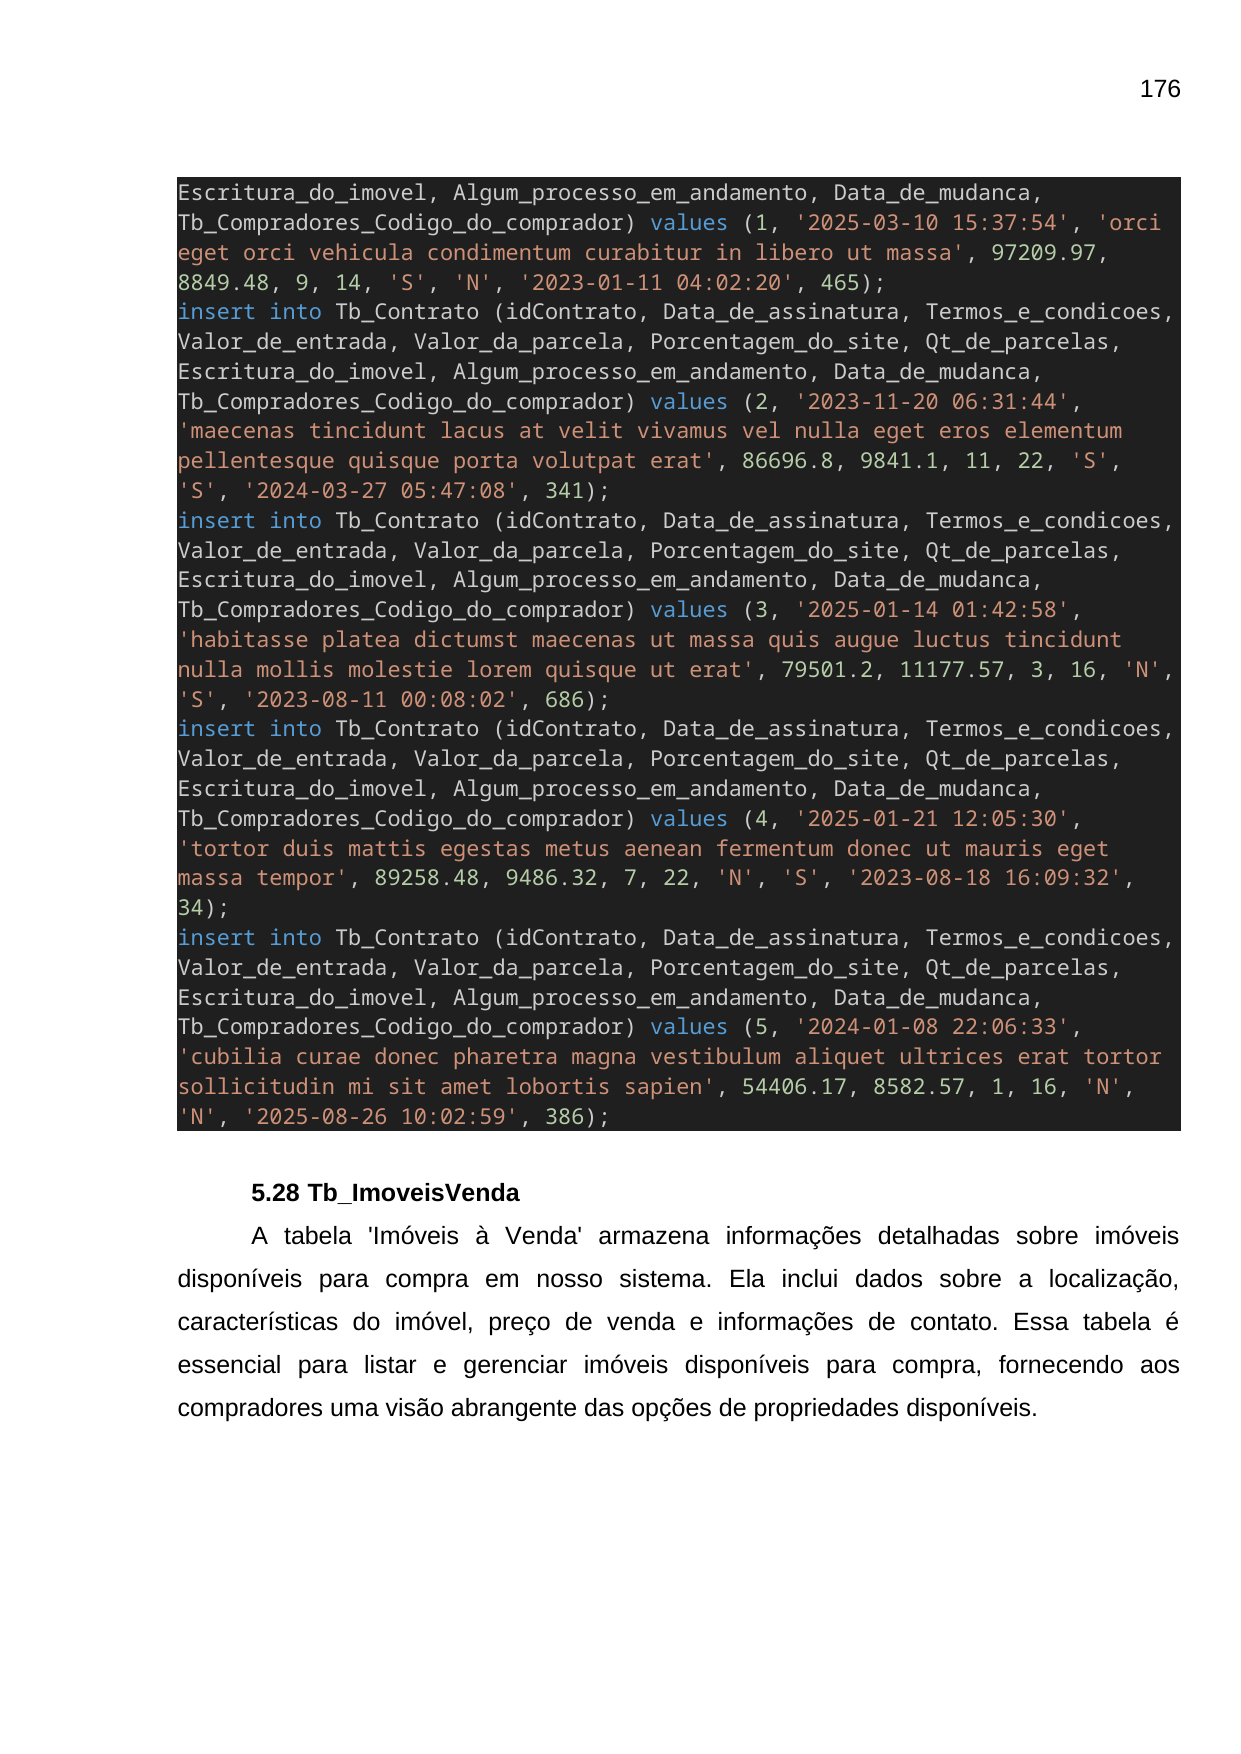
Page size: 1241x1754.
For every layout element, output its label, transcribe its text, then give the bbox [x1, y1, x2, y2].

text A tabela 'Imóveis à Venda' armazena informações detalhadas sobre imóveis disponíveis para compra em nosso sistema. Ela inclui dados sobre a localização, características do imóvel, preço de venda e informações de contato. Essa tabela é essencial para listar e gerenciar imóveis disponíveis para compra, fornecendo aos compradores uma visão abrangente das opções de propriedades disponíveis. [177, 1221, 1181, 1422]
list Tb_ImoveisVenda [251, 1178, 1181, 1207]
text insert into Tb_Contrato (idContrato, Data_de_assinatura, Termos_e_condicoes, Valor_de_entrada, Valor_da_parcela, Porcentagem_do_site, Qt_de_parcelas, Escritura_do_imovel, Algum_processo_em_andamento, Data_de_mudanca, Tb_Compradores_Codigo_do_comprador) values (3, '2025-01-14 01:42:58', 'habitasse platea dictumst maecenas ut massa quis augue luctus tincidunt nulla mollis molestie lorem quisque ut erat', 79501.2, 11177.57, 3, 16, 'N', 'S', '2023-08-11 00:08:02', 686); [177, 505, 1181, 713]
text insert into Tb_Contrato (idContrato, Data_de_assinatura, Termos_e_condicoes, Valor_de_entrada, Valor_da_parcela, Porcentagem_do_site, Qt_de_parcelas, Escritura_do_imovel, Algum_processo_em_andamento, Data_de_mudanca, Tb_Compradores_Codigo_do_comprador) values (2, '2023-11-20 06:31:44', 'maecenas tincidunt lacus at velit vivamus vel nulla eget eros elementum pellentesque quisque porta volutpat erat', 86696.8, 9841.1, 11, 22, 'S', 'S', '2024-03-27 05:47:08', 341); [177, 296, 1181, 505]
text insert into Tb_Contrato (idContrato, Data_de_assinatura, Termos_e_condicoes, Valor_de_entrada, Valor_da_parcela, Porcentagem_do_site, Qt_de_parcelas, Escritura_do_imovel, Algum_processo_em_andamento, Data_de_mudanca, Tb_Compradores_Codigo_do_comprador) values (5, '2024-01-08 22:06:33', 'cubilia curae donec pharetra magna vestibulum aliquet ultrices erat tortor sollicitudin mi sit amet lobortis sapien', 54406.17, 8582.57, 1, 16, 'N', 'N', '2025-08-26 10:02:59', 386); [177, 922, 1181, 1131]
text insert into Tb_Contrato (idContrato, Data_de_assinatura, Termos_e_condicoes, Valor_de_entrada, Valor_da_parcela, Porcentagem_do_site, Qt_de_parcelas, Escritura_do_imovel, Algum_processo_em_andamento, Data_de_mudanca, Tb_Compradores_Codigo_do_comprador) values (4, '2025-01-21 12:05:30', 'tortor duis mattis egestas metus aenean fermentum donec ut mauris eget massa tempor', 89258.48, 9486.32, 7, 22, 'N', 'S', '2023-08-18 16:09:32', 34); [177, 713, 1181, 922]
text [177, 177, 1181, 296]
